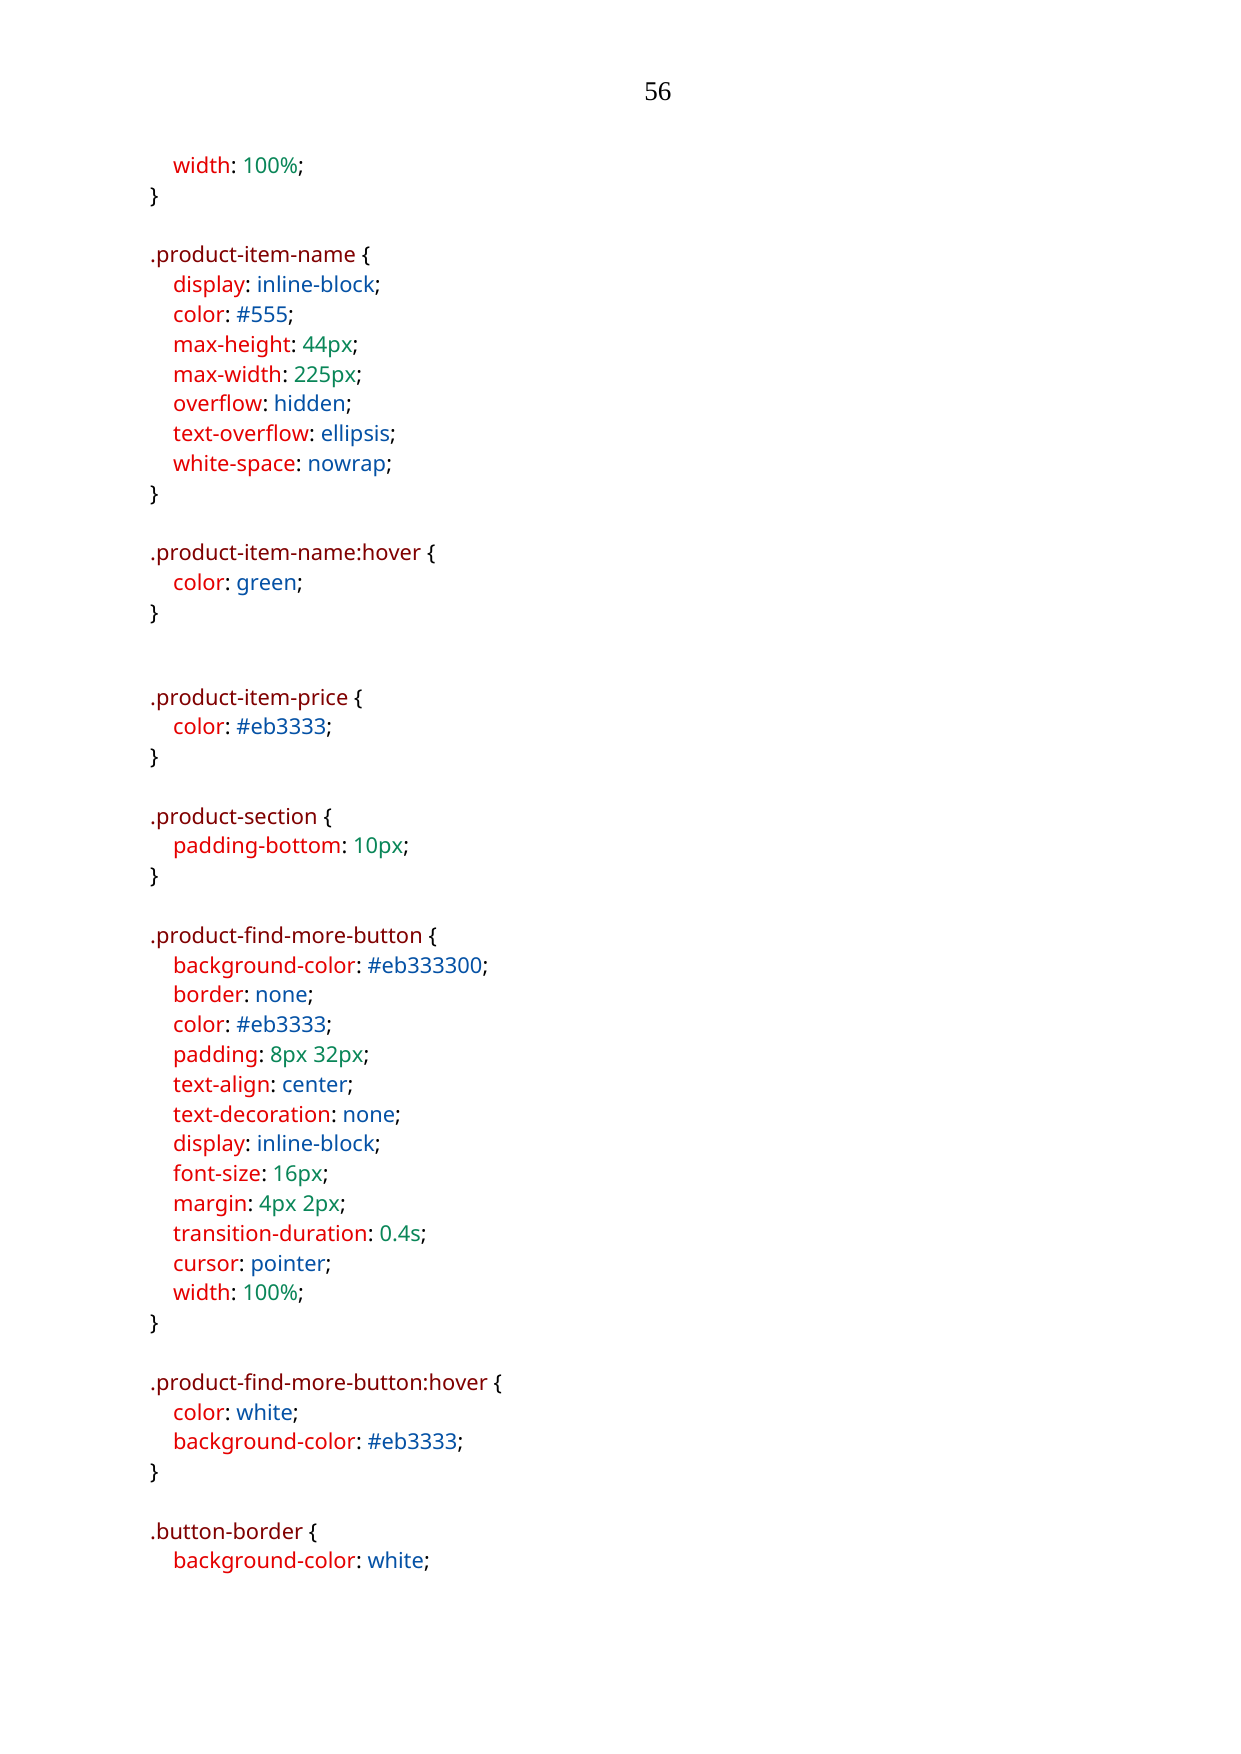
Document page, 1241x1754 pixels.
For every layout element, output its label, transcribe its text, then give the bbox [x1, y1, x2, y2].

text .product-item-name:hover { [150, 537, 1090, 567]
text padding-bottom: 10px; [150, 830, 1090, 860]
text .product-item-name { [150, 239, 1090, 269]
text } [150, 478, 1090, 507]
text color: white; [150, 1396, 1090, 1426]
text font-size: 16px; [150, 1158, 1090, 1188]
text color: #555; [150, 299, 1090, 329]
text background-color: #eb3333; [150, 1426, 1090, 1456]
text cursor: pointer; [150, 1247, 1090, 1277]
text color: #eb3333; [150, 1009, 1090, 1039]
text .product-find-more-button { [150, 920, 1090, 949]
text max-width: 225px; [150, 358, 1090, 388]
text background-color: #eb333300; [150, 949, 1090, 979]
text text-decoration: none; [150, 1098, 1090, 1128]
text margin: 4px 2px; [150, 1188, 1090, 1218]
text max-height: 44px; [150, 329, 1090, 358]
text color: green; [150, 567, 1090, 597]
text width: 100%; [150, 150, 1090, 180]
text background-color: white; [150, 1545, 1090, 1575]
text border: none; [150, 979, 1090, 1009]
text } [150, 180, 1090, 209]
text display: inline-block; [150, 1128, 1090, 1158]
text } [150, 597, 1090, 627]
text transition-duration: 0.4s; [150, 1218, 1090, 1247]
text display: inline-block; [150, 269, 1090, 299]
text overflow: hidden; [150, 388, 1090, 418]
text text-align: center; [150, 1069, 1090, 1098]
text } [150, 1456, 1090, 1486]
text color: #eb3333; [150, 711, 1090, 741]
text .product-item-price { [150, 681, 1090, 711]
text .button-border { [150, 1516, 1090, 1545]
text padding: 8px 32px; [150, 1039, 1090, 1069]
text } [150, 860, 1090, 890]
text .product-find-more-button:hover { [150, 1367, 1090, 1396]
text } [150, 741, 1090, 771]
text white-space: nowrap; [150, 448, 1090, 478]
text .product-section { [150, 801, 1090, 830]
text width: 100%; [150, 1277, 1090, 1307]
text } [150, 1307, 1090, 1337]
text text-overflow: ellipsis; [150, 418, 1090, 448]
